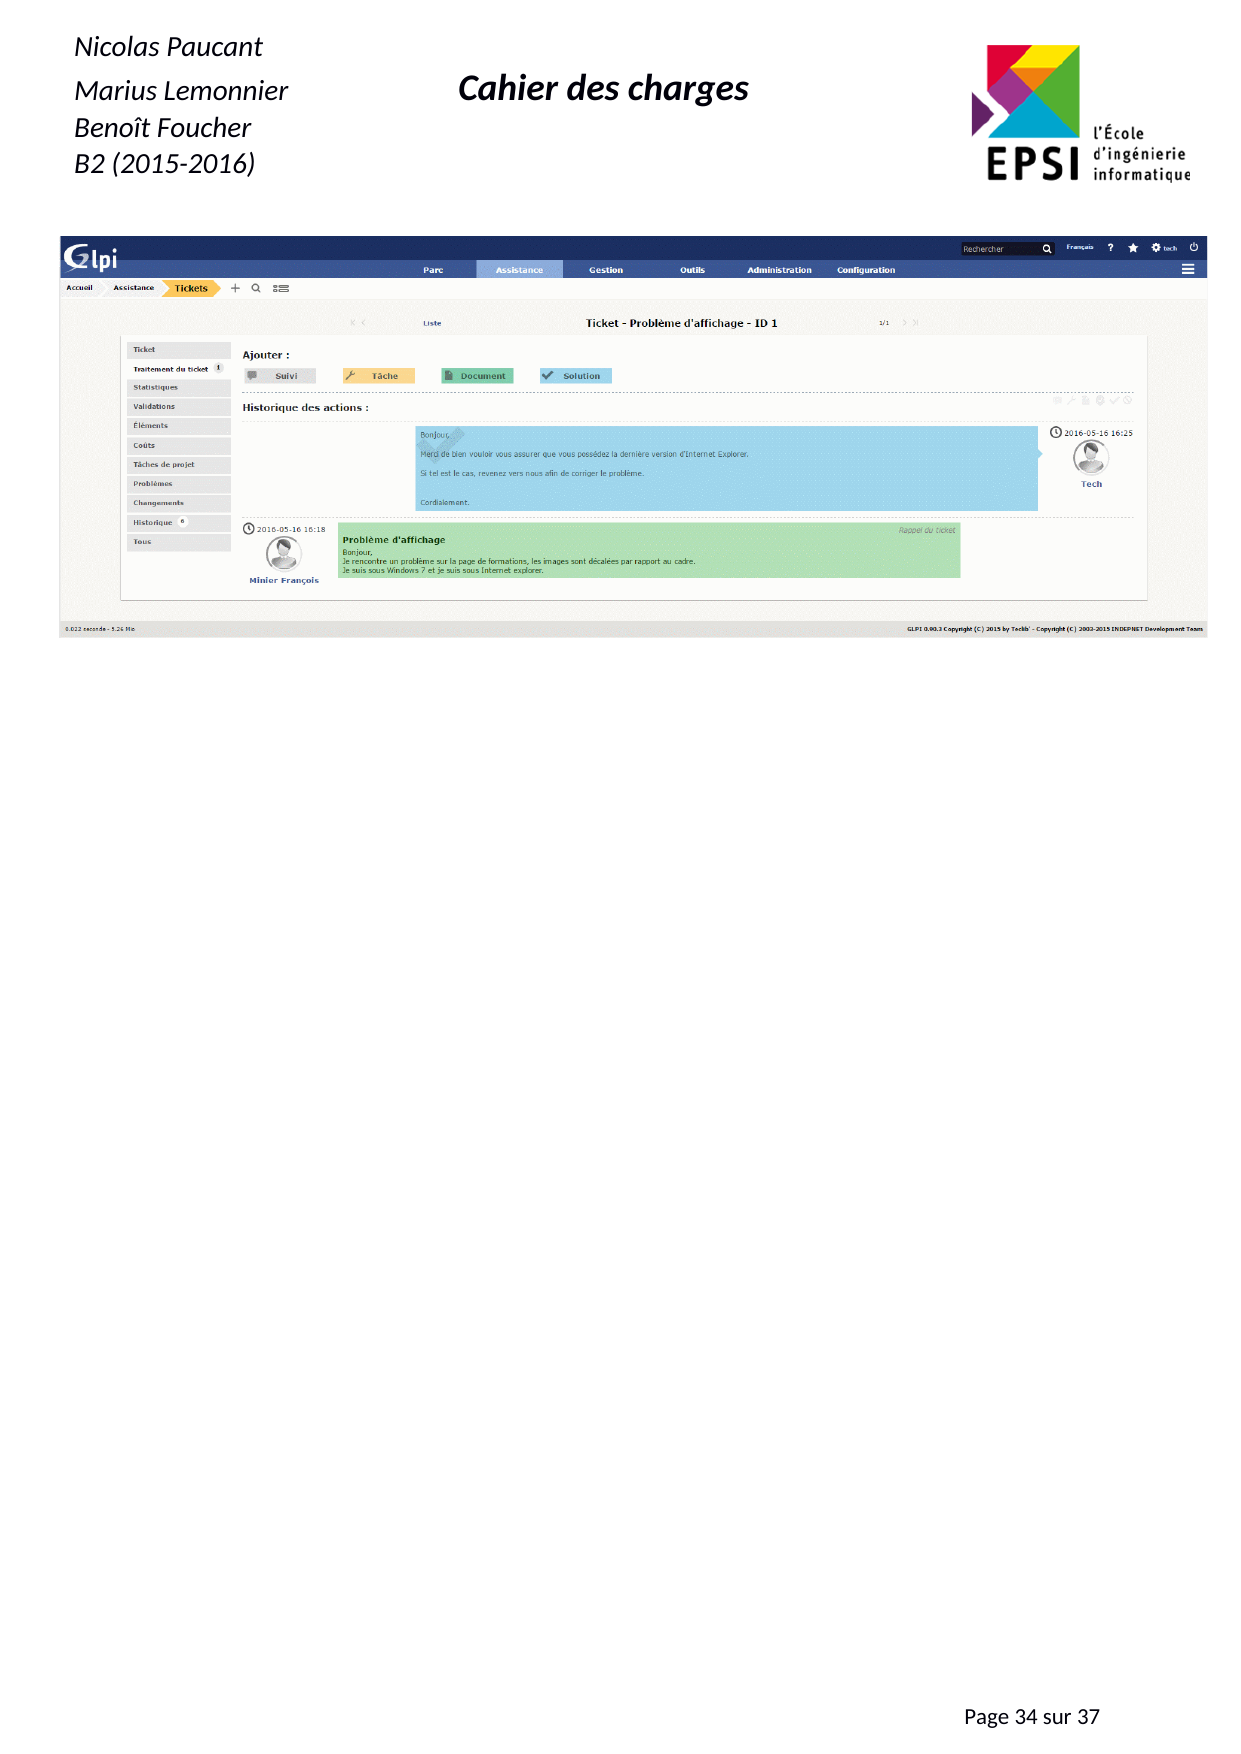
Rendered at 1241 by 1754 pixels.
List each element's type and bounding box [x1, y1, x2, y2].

picture [971, 45, 1190, 183]
picture [59, 236, 1208, 638]
